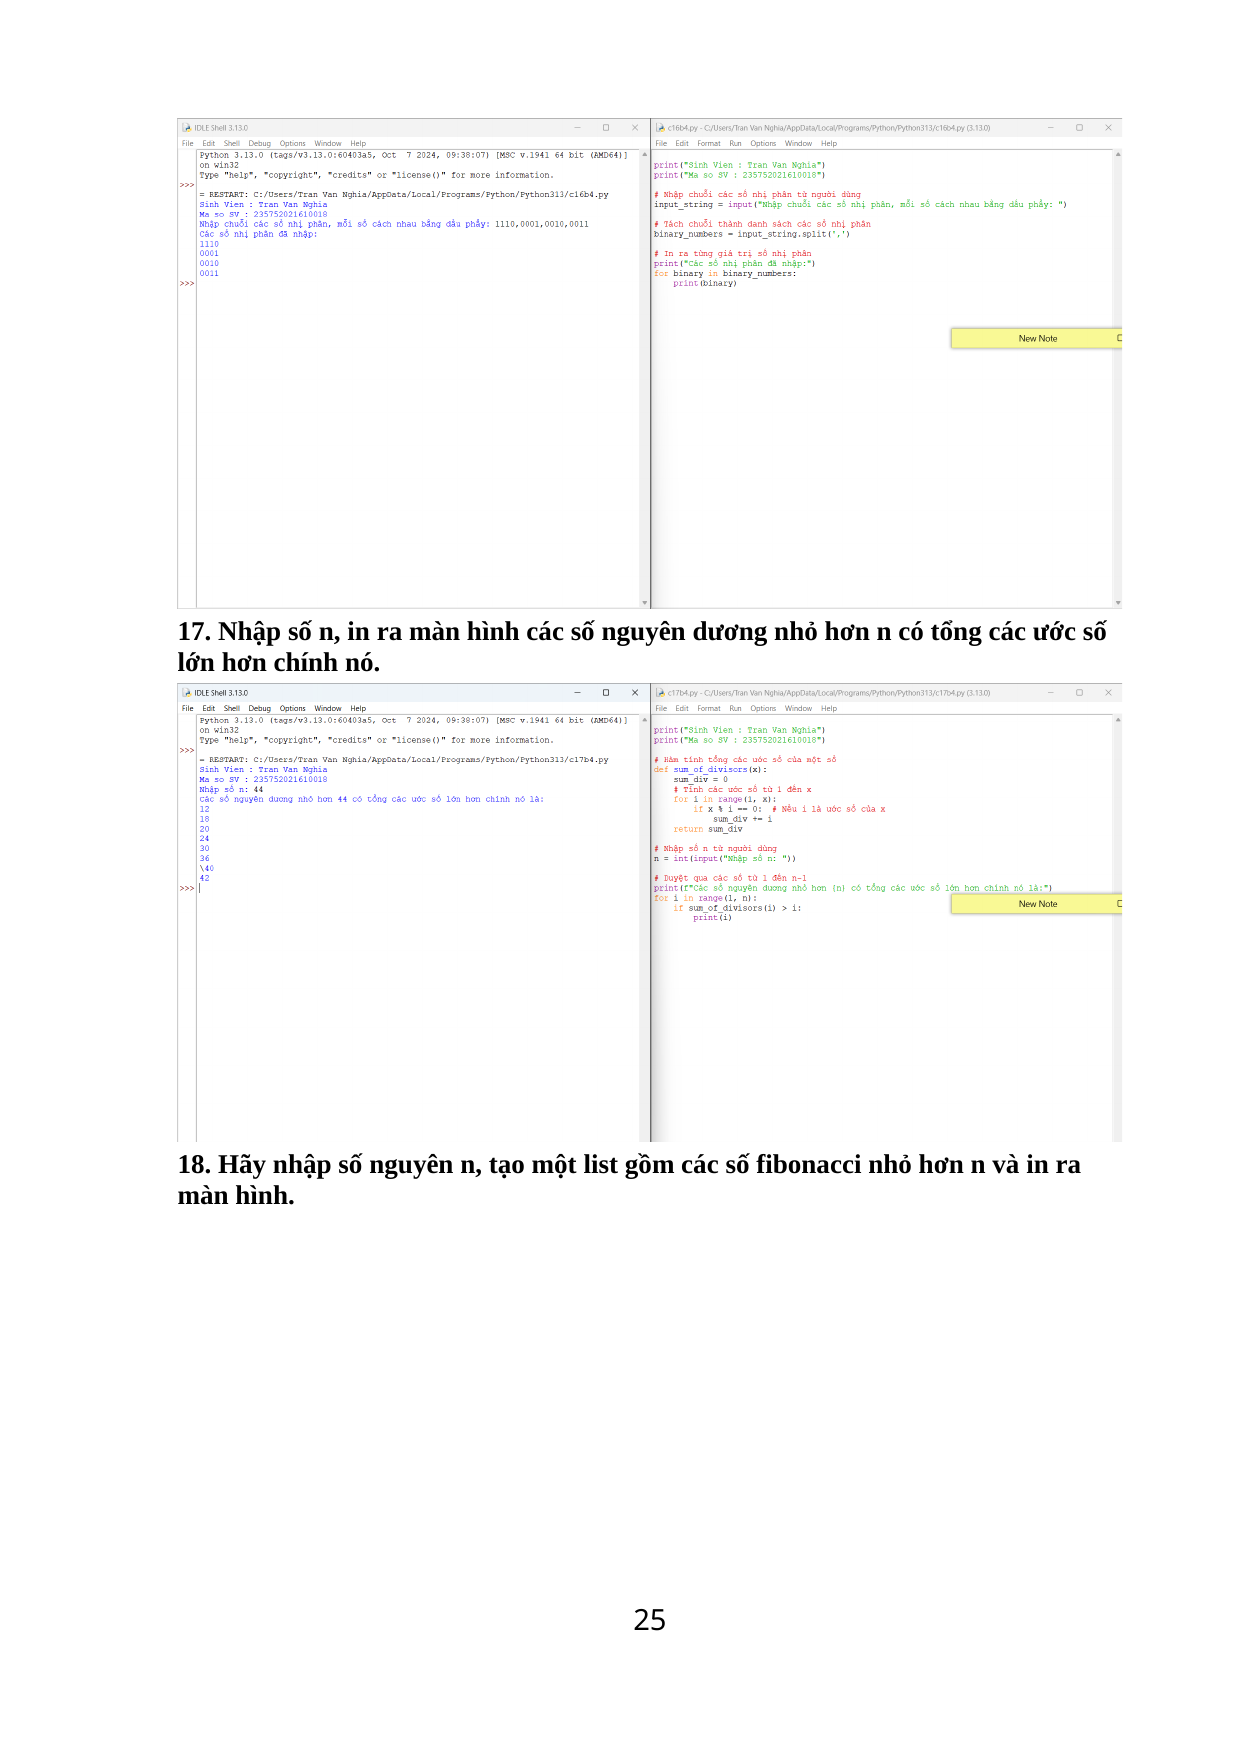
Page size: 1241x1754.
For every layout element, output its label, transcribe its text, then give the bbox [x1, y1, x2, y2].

text 17. Nhập số n, in ra màn hình các số nguyên dương nhỏ hơn n có tổng các ước số lớn hơn chính nó. [177, 615, 1122, 678]
picture [177, 683, 1123, 1142]
picture [177, 118, 1123, 609]
text 18. Hãy nhập số nguyên n, tạo một list gồm các số fibonacci nhỏ hơn n và in ra màn hình. [177, 1148, 1122, 1210]
